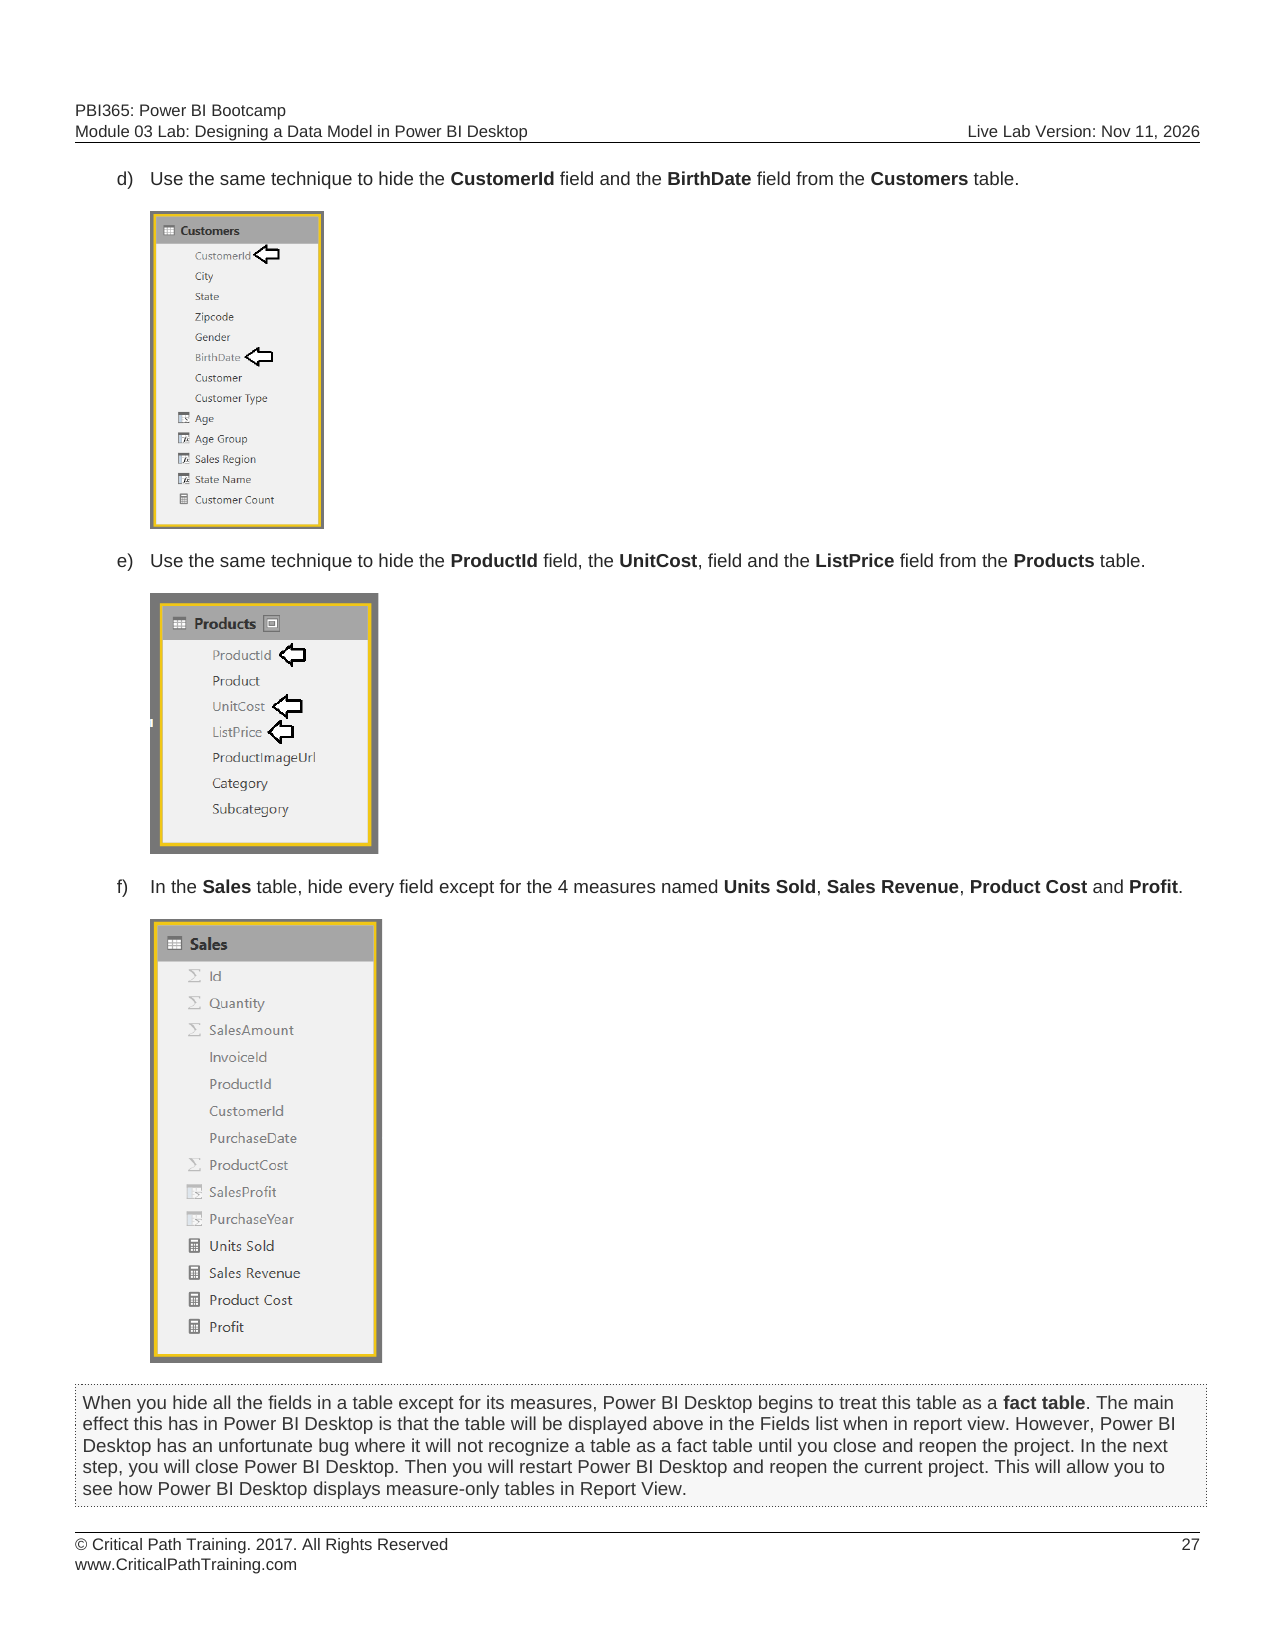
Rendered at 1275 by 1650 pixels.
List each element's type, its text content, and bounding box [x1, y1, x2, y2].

picture [150, 211, 324, 529]
text In the Sales table, hide every field except for the 4 measures named Units Sold, Sales Revenue, Product Cost and Profit. [117, 876, 1200, 897]
text Use the same technique to hide the CustomerId field and the BirthDate field from the Customers table. [117, 168, 1200, 189]
picture [150, 919, 383, 1363]
picture [150, 593, 379, 854]
text When you hide all the fields in a table except for its measures, Power BI Desktop begins to treat this table as a fact table. The main effect this has in Power BI Desktop is that the table will be displayed above in the Fields list when in report view. However, Power BI Desktop has an unfortunate bug where it will not recognize a table as a fact table until you close and reopen the project. In the next step, you will close Power BI Desktop. Then you will restart Power BI Desktop and reopen the current project. This will allow you to see how Power BI Desktop displays measure-only tables in Report View. [75, 1384, 1207, 1507]
text Use the same technique to hide the ProductId field, the UnitCost, field and the ListPrice field from the Products table. [117, 550, 1200, 572]
